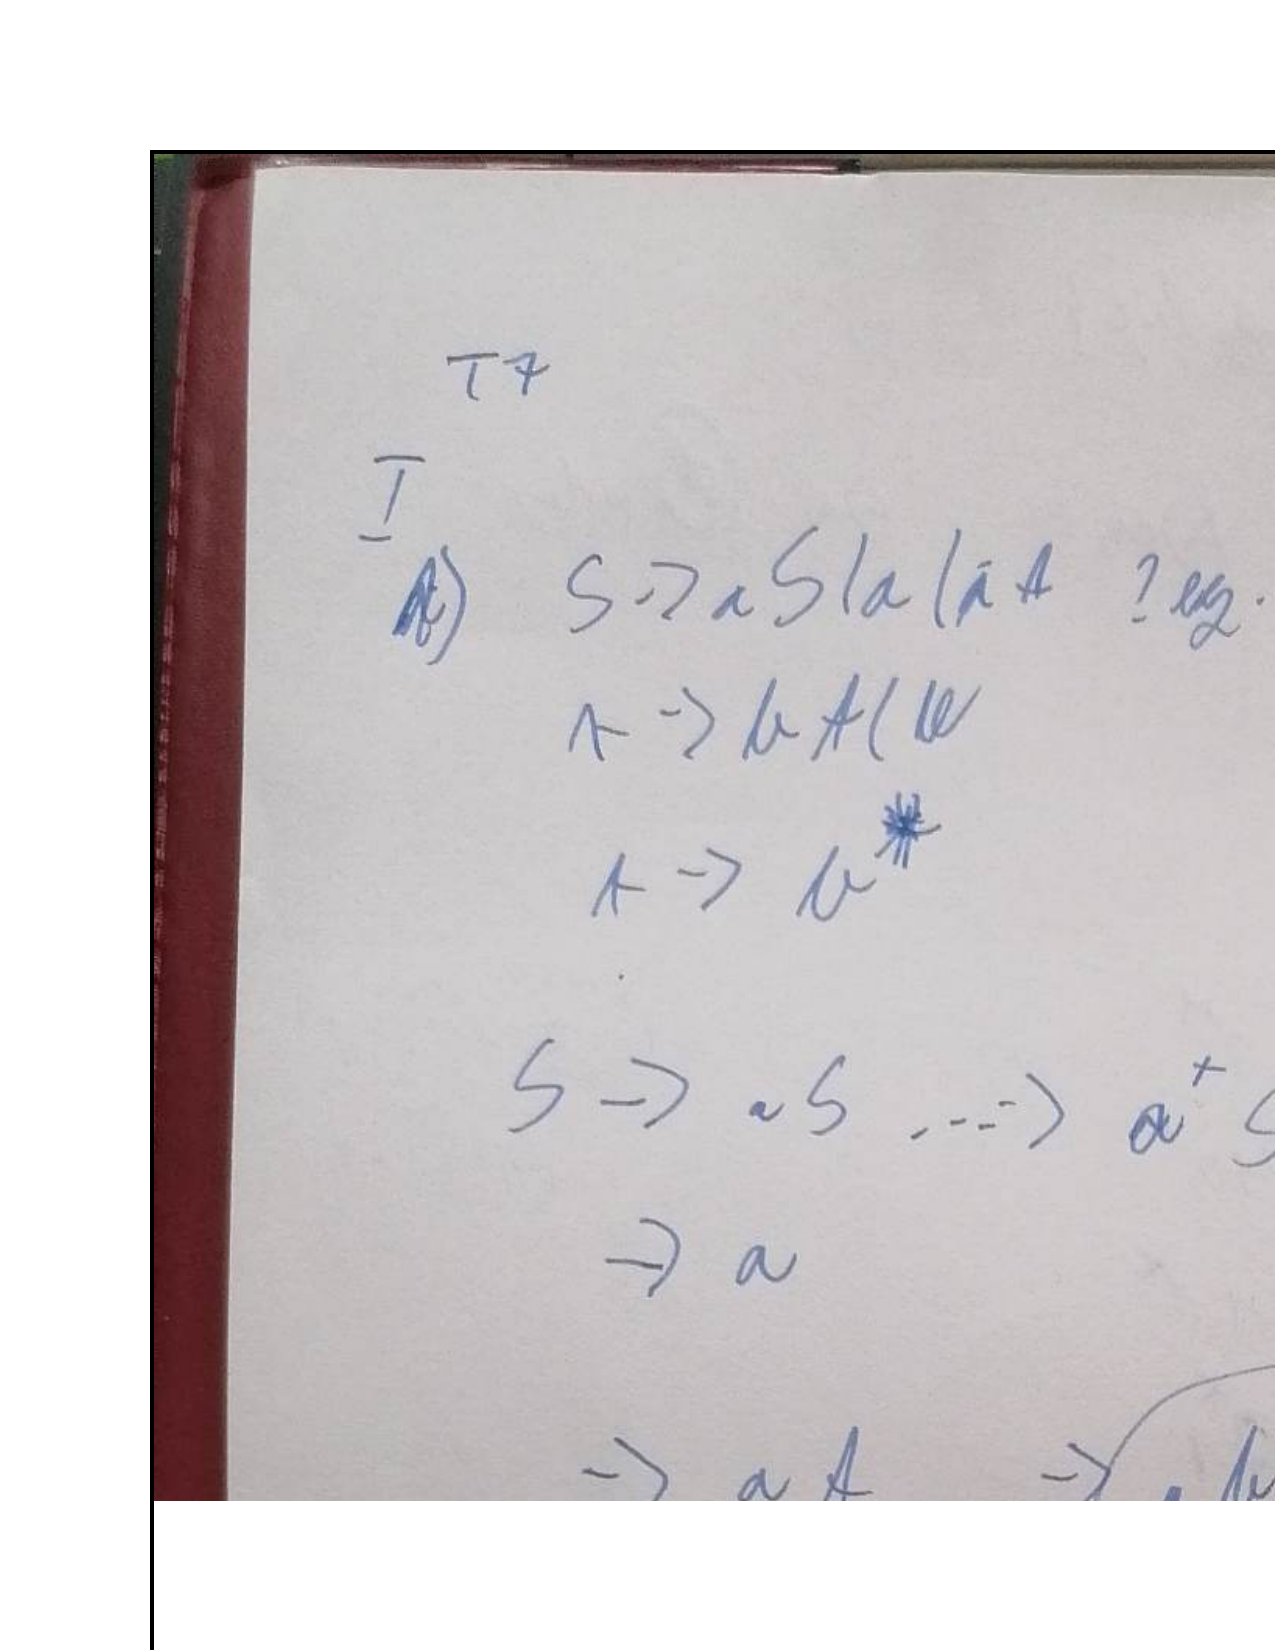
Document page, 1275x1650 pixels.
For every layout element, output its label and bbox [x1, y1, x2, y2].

picture [154, 154, 1275, 1501]
